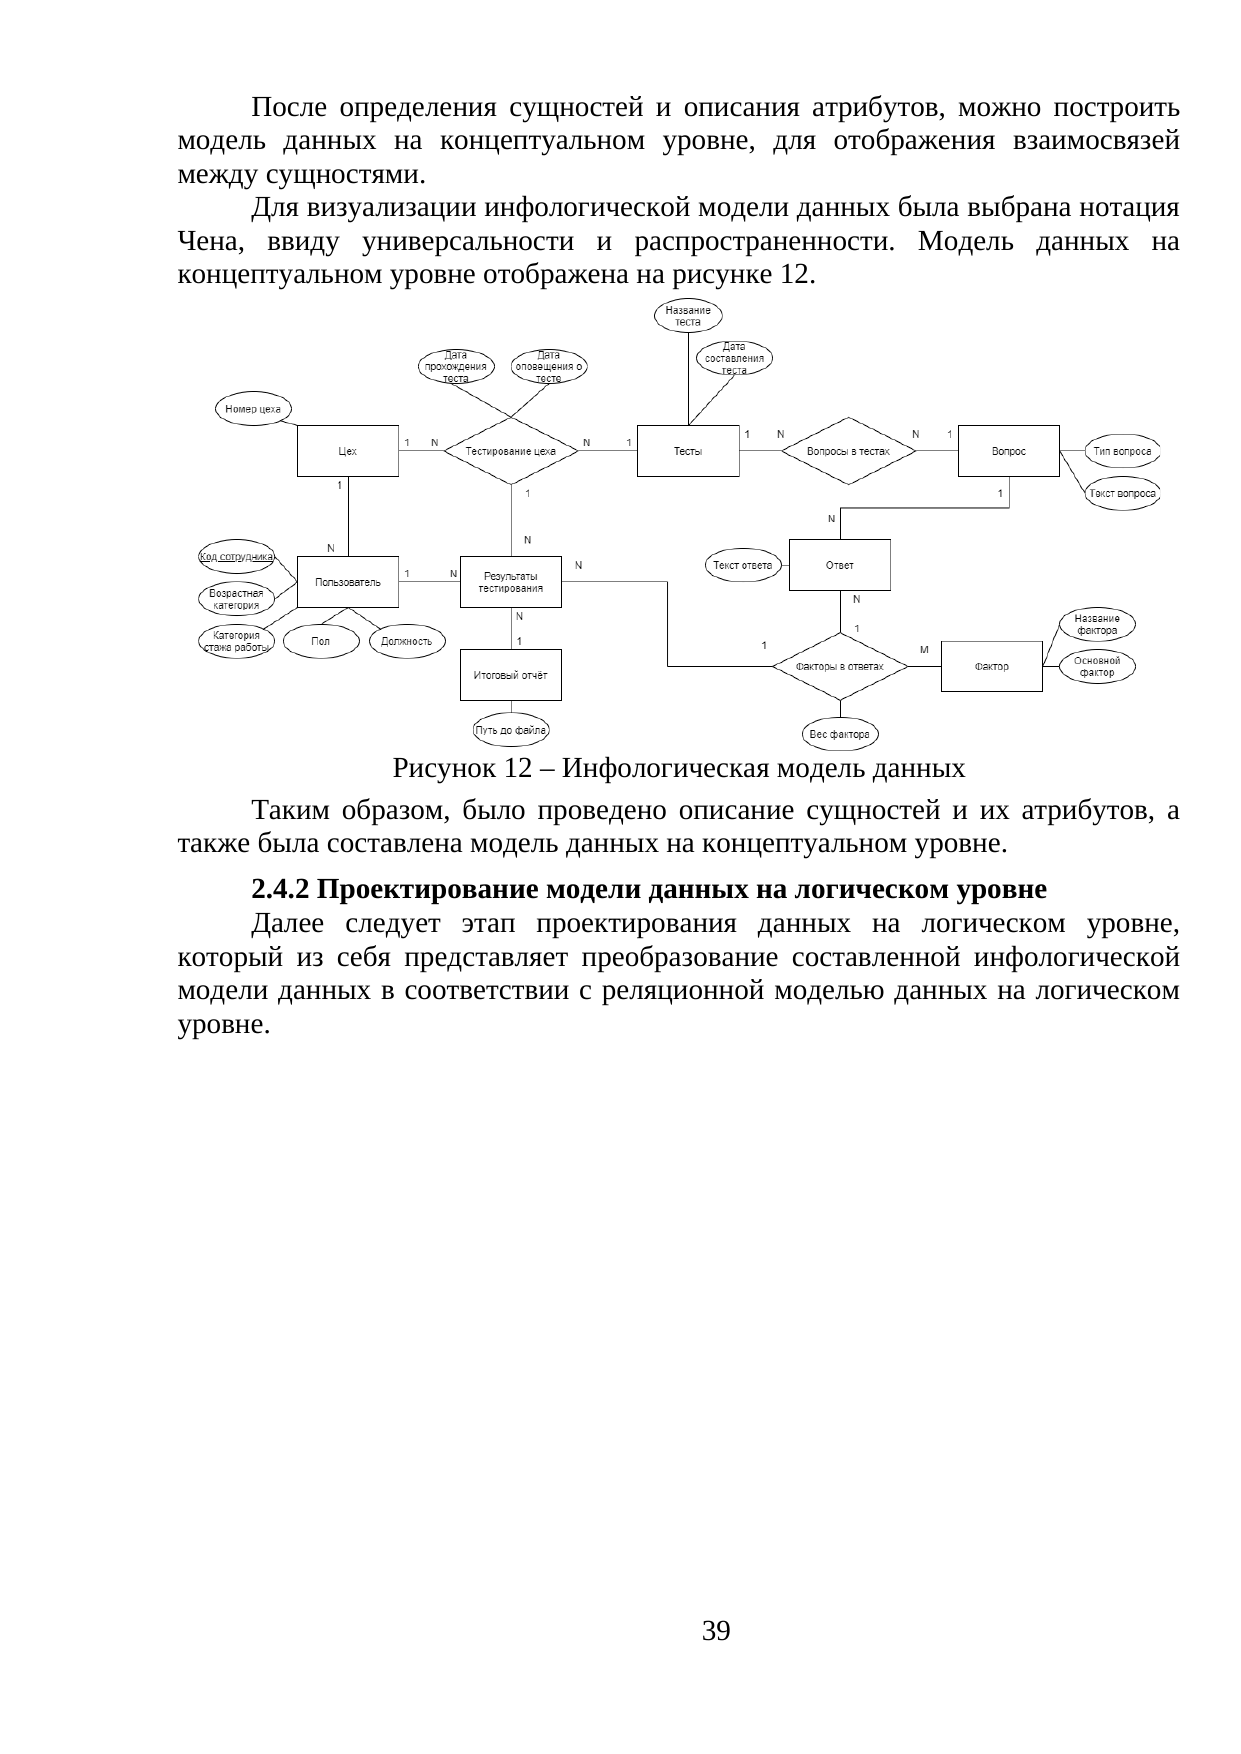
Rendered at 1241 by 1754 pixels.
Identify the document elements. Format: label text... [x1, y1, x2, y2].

text Для визуализации инфологической модели данных была выбрана нотация Чена, ввиду универсальности и распространенности. Модель данных на концептуальном уровне отображена на рисунке 12. [177, 189, 1181, 290]
picture [198, 298, 1161, 751]
text Таким образом, было проведено описание сущностей и их атрибутов, а также была составлена модель данных на концептуальном уровне. [177, 792, 1181, 859]
text 2.4.2 Проектирование модели данных на логическом уровне [177, 872, 1181, 905]
text Далее следует этап проектирования данных на логическом уровне, который из себя представляет преобразование составленной инфологической модели данных в соответствии с реляционной моделью данных на логическом уровне. [177, 905, 1181, 1039]
text После определения сущностей и описания атрибутов, можно построить модель данных на концептуальном уровне, для отображения взаимосвязей между сущностями. [177, 89, 1181, 189]
